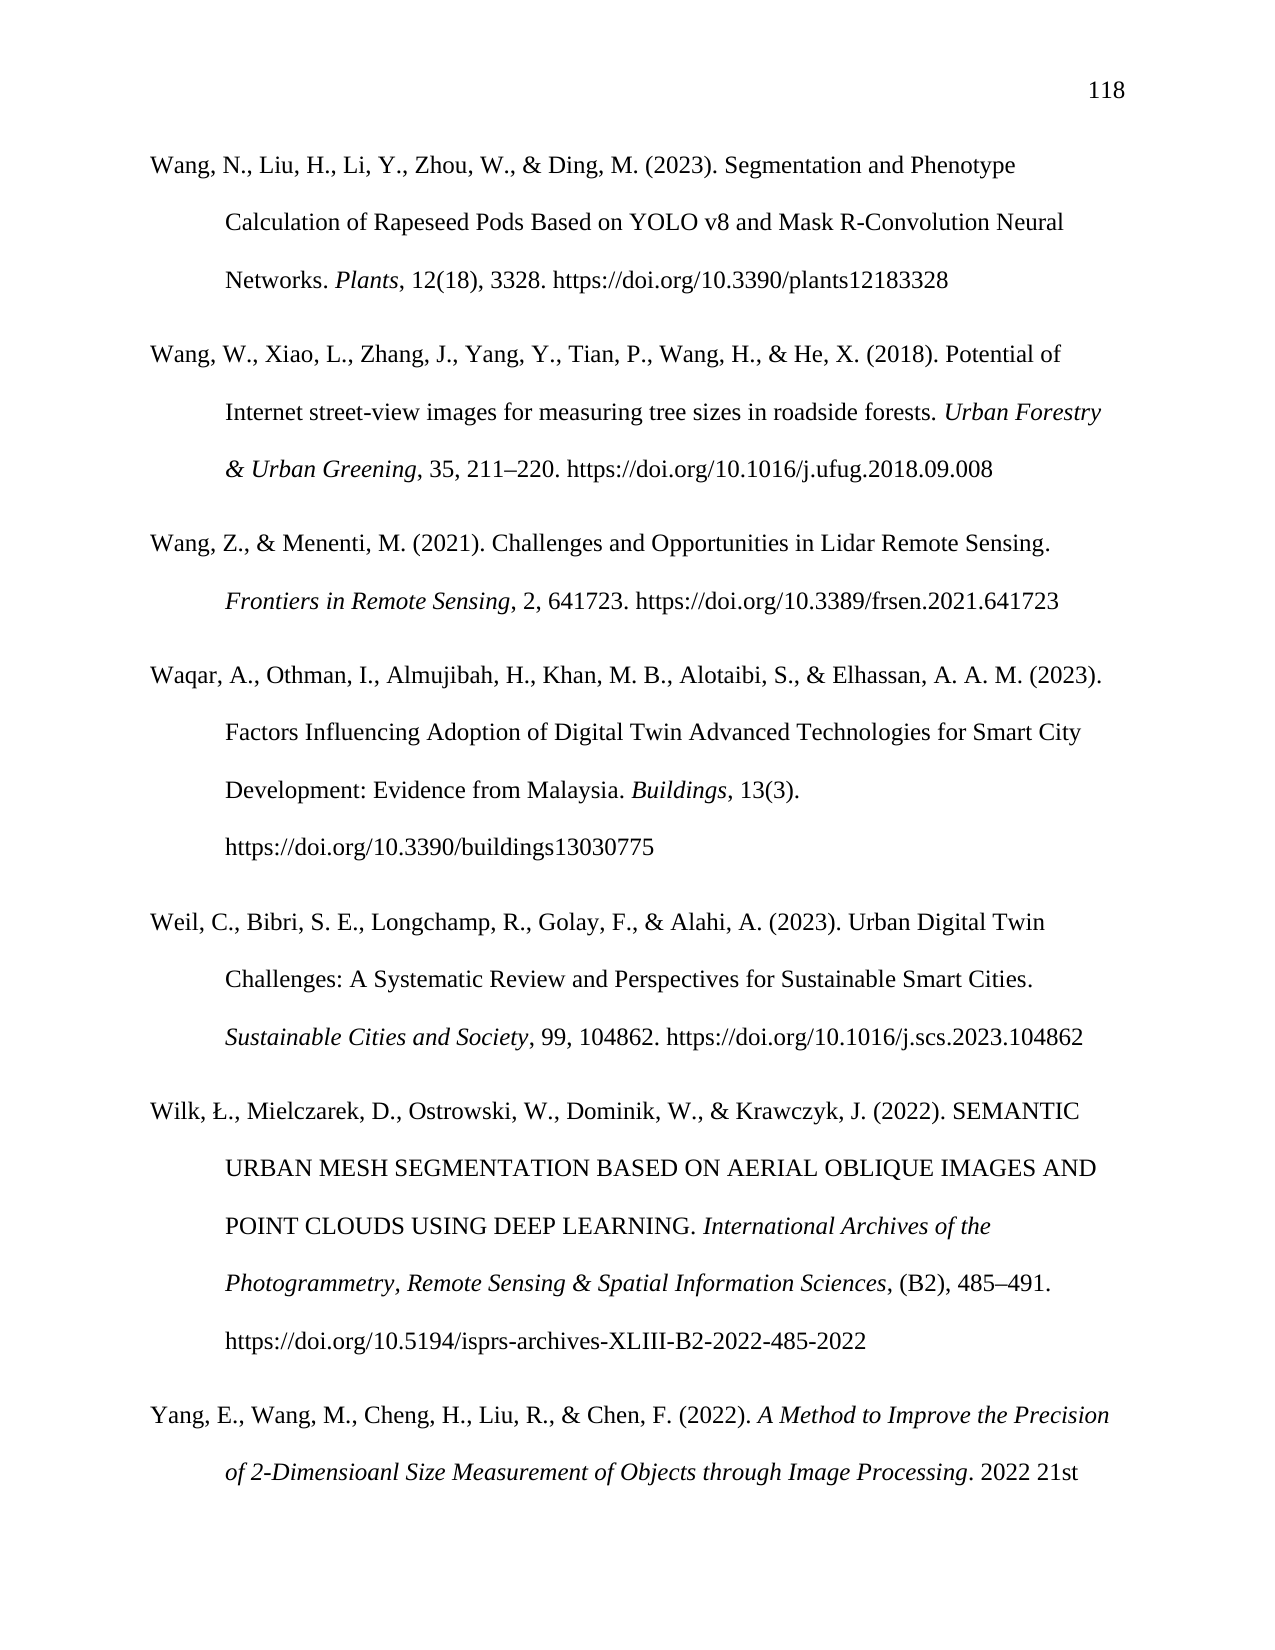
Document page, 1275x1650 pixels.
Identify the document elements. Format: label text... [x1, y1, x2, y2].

text Wang, W., Xiao, L., Zhang, J., Yang, Y., Tian, P., Wang, H., & He, X. (2018). Potential of Internet street-view images for measuring tree sizes in roadside forests. Urban Forestry & Urban Greening, 35, 211–220. https://doi.org/10.1016/j.ufug.2018.09.008 [150, 339, 1125, 483]
text Wang, N., Liu, H., Li, Y., Zhou, W., & Ding, M. (2023). Segmentation and Phenotype Calculation of Rapeseed Pods Based on YOLO v8 and Mask R-Convolution Neural Networks. Plants, 12(18), 3328. https://doi.org/10.3390/plants12183328 [150, 150, 1125, 294]
text Wilk, Ł., Mielczarek, D., Ostrowski, W., Dominik, W., & Krawczyk, J. (2022). SEMANTIC URBAN MESH SEGMENTATION BASED ON AERIAL OBLIQUE IMAGES AND POINT CLOUDS USING DEEP LEARNING. International Archives of the Photogrammetry, Remote Sensing & Spatial Information Sciences, (B2), 485–491. https://doi.org/10.5194/isprs-archives-XLIII-B2-2022-485-2022 [150, 1096, 1125, 1354]
text Waqar, A., Othman, I., Almujibah, H., Khan, M. B., Alotaibi, S., & Elhassan, A. A. M. (2023). Factors Influencing Adoption of Digital Twin Advanced Technologies for Smart City Development: Evidence from Malaysia. Buildings, 13(3). https://doi.org/10.3390/buildings13030775 [150, 660, 1125, 861]
text Wang, Z., & Menenti, M. (2021). Challenges and Opportunities in Lidar Remote Sensing. Frontiers in Remote Sensing, 2, 641723. https://doi.org/10.3389/frsen.2021.641723 [150, 528, 1125, 614]
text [150, 1400, 1125, 1486]
text Weil, C., Bibri, S. E., Longchamp, R., Golay, F., & Alahi, A. (2023). Urban Digital Twin Challenges: A Systematic Review and Perspectives for Sustainable Smart Cities. Sustainable Cities and Society, 99, 104862. https://doi.org/10.1016/j.scs.2023.104862 [150, 907, 1125, 1050]
